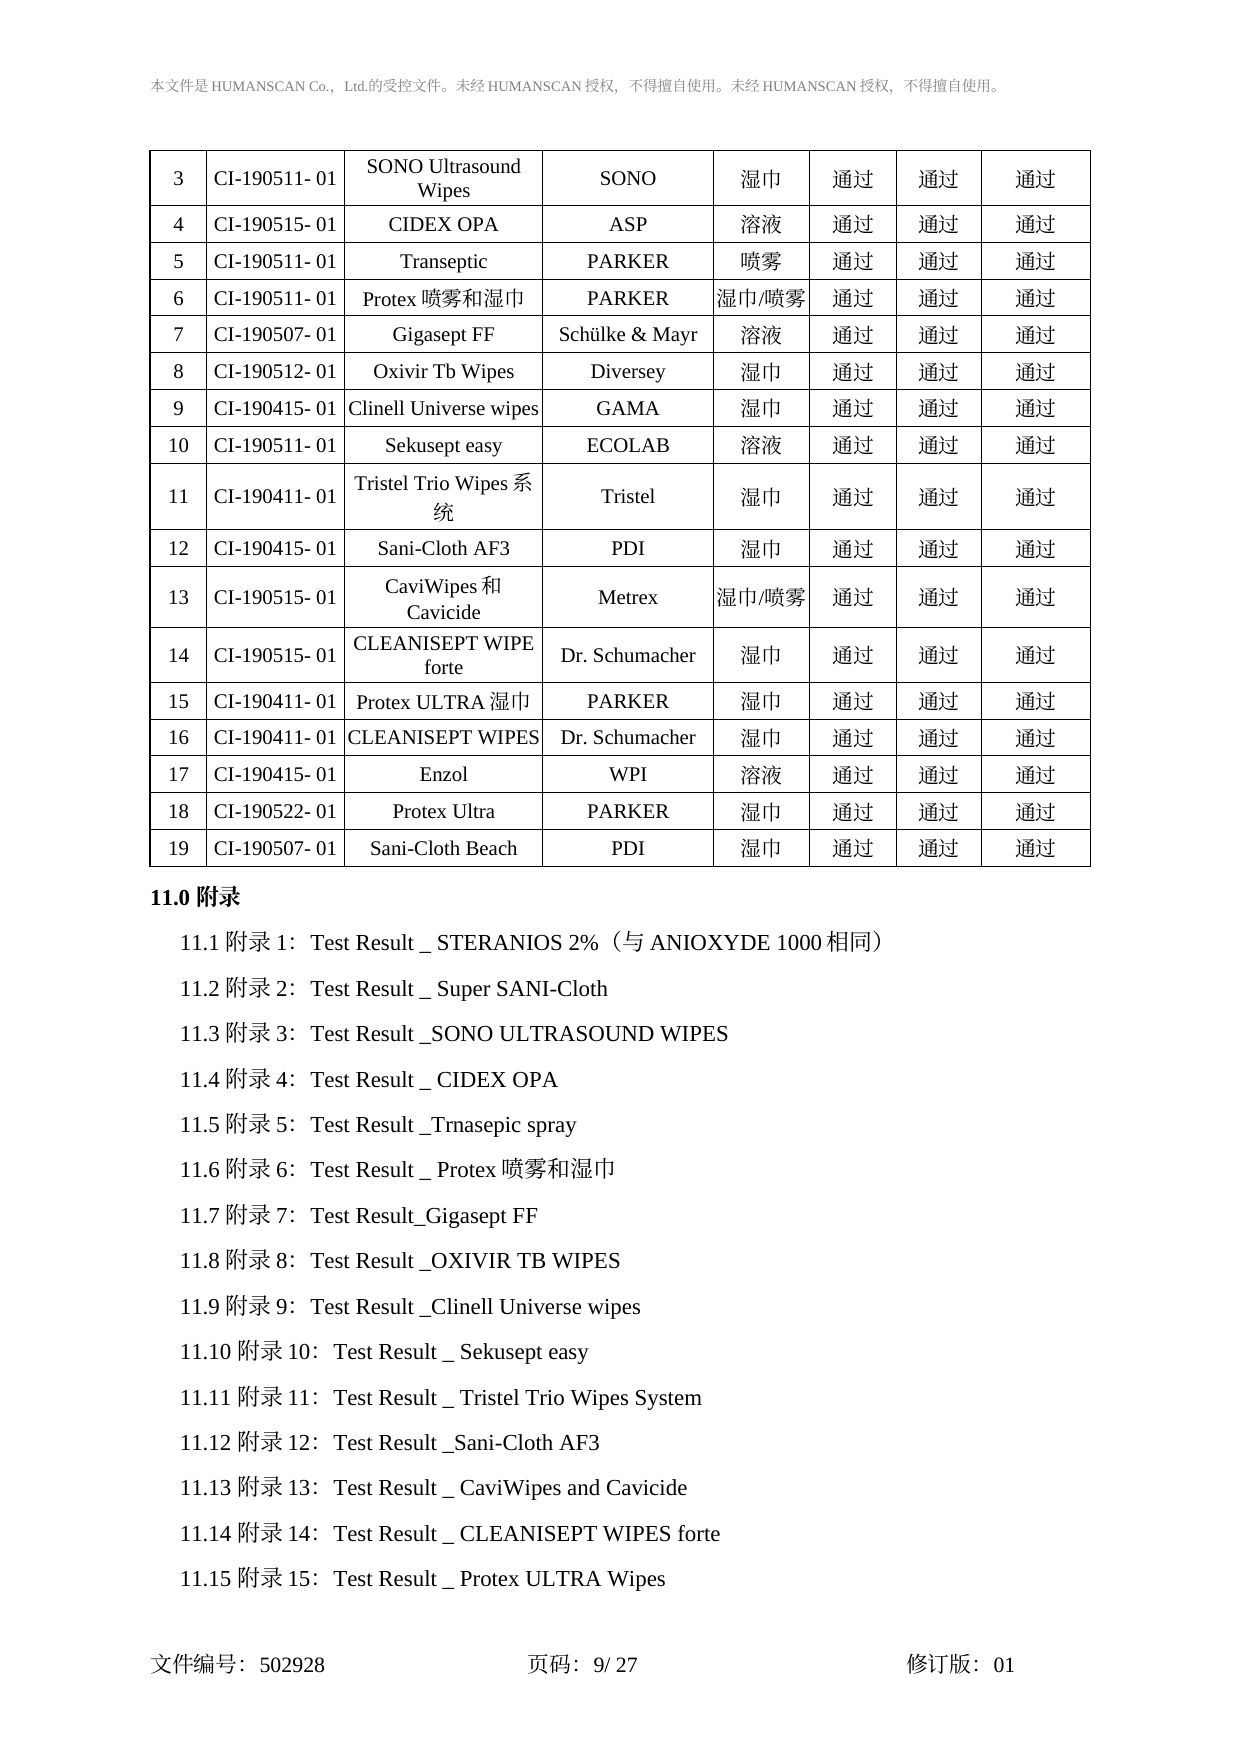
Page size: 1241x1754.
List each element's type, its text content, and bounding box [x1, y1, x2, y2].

table_cell 通过 [982, 206, 1090, 242]
table_cell GAMA [543, 390, 713, 426]
table_cell Protex ULTRA湿巾 [345, 683, 542, 718]
table_cell 通过 [982, 567, 1090, 627]
table_cell 10 [151, 427, 206, 462]
subtitle 11.13 附录13：Test Result _ CaviWipes and Cavicide [179, 1469, 1090, 1502]
subtitle 11.3 附录3：Test Result _SONO ULTRASOUND WIPES [179, 1015, 1090, 1048]
table_cell 通过 [982, 464, 1090, 529]
table_cell 通过 [982, 756, 1090, 792]
table_cell 通过 [897, 756, 981, 792]
table_header SONO [543, 151, 713, 205]
table_cell 通过 [810, 427, 896, 462]
table_cell 通过 [982, 353, 1090, 389]
table_cell CLEANISEPT WIPE forte [345, 628, 542, 682]
table_cell 通过 [897, 316, 981, 352]
table_header 湿巾 [714, 151, 809, 205]
table_cell Sekusept easy [345, 427, 542, 462]
table_cell Metrex [543, 567, 713, 627]
subtitle 11.14 附录14：Test Result _ CLEANISEPT WIPES forte [179, 1515, 1090, 1548]
table_cell 通过 [810, 353, 896, 389]
table_header SONO Ultrasound Wipes [345, 151, 542, 205]
table_cell 通过 [810, 720, 896, 755]
table_cell CI-190415- 01 [207, 530, 344, 566]
subtitle 11.4 附录4：Test Result _ CIDEX OPA [179, 1061, 1090, 1094]
table_cell 通过 [897, 280, 981, 315]
table_cell 湿巾/喷雾 [714, 280, 809, 315]
table_cell 通过 [810, 390, 896, 426]
table_cell 通过 [810, 756, 896, 792]
table_cell CI-190511- 01 [207, 427, 344, 462]
table_cell PDI [543, 530, 713, 566]
table_cell 通过 [897, 530, 981, 566]
table_cell Protex Ultra [345, 793, 542, 829]
table_cell Sani-Cloth AF3 [345, 530, 542, 566]
table_cell 通过 [897, 720, 981, 755]
table_cell CI-190511- 01 [207, 280, 344, 315]
table_header CI-190511- 01 [207, 151, 344, 205]
table_cell 通过 [897, 567, 981, 627]
table_cell CLEANISEPT WIPES [345, 720, 542, 755]
table_cell 通过 [982, 830, 1090, 866]
subtitle 11.9 附录9：Test Result _Clinell Universe wipes [179, 1288, 1090, 1321]
table_cell 通过 [810, 464, 896, 529]
table_cell 9 [151, 390, 206, 426]
table_cell CI-190515- 01 [207, 567, 344, 627]
table_cell 通过 [982, 316, 1090, 352]
table_cell Protex喷雾和湿巾 [345, 280, 542, 315]
table_cell PARKER [543, 280, 713, 315]
table_cell 7 [151, 316, 206, 352]
subtitle 11.11 附录11：Test Result _ Tristel Trio Wipes System [179, 1379, 1090, 1412]
table_cell 19 [151, 830, 206, 866]
table_cell 通过 [897, 427, 981, 462]
table_cell 通过 [810, 628, 896, 682]
table_cell Schülke & Mayr [543, 316, 713, 352]
table_cell 17 [151, 756, 206, 792]
table_cell 通过 [897, 390, 981, 426]
table_cell CI-190411- 01 [207, 464, 344, 529]
table_cell 通过 [810, 243, 896, 278]
table_header 通过 [982, 151, 1090, 205]
table_cell 通过 [897, 793, 981, 829]
table_cell PARKER [543, 683, 713, 718]
table_cell 11 [151, 464, 206, 529]
table_cell 6 [151, 280, 206, 315]
table_cell 通过 [810, 567, 896, 627]
table_cell CI-190507- 01 [207, 316, 344, 352]
table_cell 18 [151, 793, 206, 829]
subtitle 11.8 附录8：Test Result _OXIVIR TB WIPES [179, 1242, 1090, 1275]
table_cell Gigasept FF [345, 316, 542, 352]
table_cell 湿巾 [714, 720, 809, 755]
table_cell 通过 [810, 683, 896, 718]
subtitle 11.0 附录 [150, 879, 1090, 912]
table_cell 湿巾 [714, 390, 809, 426]
table_cell 4 [151, 206, 206, 242]
table_cell CIDEX OPA [345, 206, 542, 242]
table_cell CaviWipes和Cavicide [345, 567, 542, 627]
table_cell 通过 [810, 206, 896, 242]
table_cell Dr. Schumacher [543, 720, 713, 755]
table_cell Tristel Trio Wipes系统 [345, 464, 542, 529]
table_cell CI-190411- 01 [207, 720, 344, 755]
table_cell PDI [543, 830, 713, 866]
table_header 3 [151, 151, 206, 205]
table_cell 通过 [897, 683, 981, 718]
table_cell CI-190511- 01 [207, 243, 344, 278]
table_cell 通过 [982, 243, 1090, 278]
table_cell Enzol [345, 756, 542, 792]
table_cell 溶液 [714, 316, 809, 352]
table_cell 溶液 [714, 206, 809, 242]
table_cell WPI [543, 756, 713, 792]
table_cell 通过 [982, 628, 1090, 682]
table_cell 15 [151, 683, 206, 718]
table_cell 通过 [810, 530, 896, 566]
table_cell 通过 [982, 793, 1090, 829]
table_cell 通过 [810, 316, 896, 352]
table_cell 通过 [897, 628, 981, 682]
table_cell ECOLAB [543, 427, 713, 462]
table_cell 通过 [982, 390, 1090, 426]
table_cell CI-190522- 01 [207, 793, 344, 829]
table_cell 8 [151, 353, 206, 389]
subtitle 11.15 附录15：Test Result _ Protex ULTRA Wipes [179, 1560, 1090, 1593]
table_cell Sani-Cloth Beach [345, 830, 542, 866]
table_cell 通过 [982, 683, 1090, 718]
table_cell Diversey [543, 353, 713, 389]
table_cell PARKER [543, 793, 713, 829]
table_cell 湿巾 [714, 628, 809, 682]
table_cell PARKER [543, 243, 713, 278]
table_cell Transeptic [345, 243, 542, 278]
table_cell 5 [151, 243, 206, 278]
subtitle 11.5 附录5：Test Result _Trnasepic spray [179, 1106, 1090, 1139]
subtitle 11.6 附录6：Test Result _ Protex喷雾和湿巾 [179, 1152, 1090, 1184]
table_cell Clinell Universe wipes [345, 390, 542, 426]
table_cell 16 [151, 720, 206, 755]
table_cell Tristel [543, 464, 713, 529]
table_cell 通过 [982, 280, 1090, 315]
table_cell 通过 [897, 206, 981, 242]
table_cell 通过 [897, 243, 981, 278]
table_cell CI-190507- 01 [207, 830, 344, 866]
table_cell 通过 [810, 830, 896, 866]
table_cell ASP [543, 206, 713, 242]
table_cell 13 [151, 567, 206, 627]
table_cell CI-190415- 01 [207, 756, 344, 792]
table_cell 湿巾 [714, 464, 809, 529]
table_cell 通过 [810, 280, 896, 315]
table_cell 通过 [982, 427, 1090, 462]
table_cell 喷雾 [714, 243, 809, 278]
table_cell 通过 [982, 530, 1090, 566]
table_cell 溶液 [714, 756, 809, 792]
table_cell 湿巾/喷雾 [714, 567, 809, 627]
table_cell Dr. Schumacher [543, 628, 713, 682]
table_cell CI-190415- 01 [207, 390, 344, 426]
table_cell CI-190515- 01 [207, 628, 344, 682]
table_header 通过 [897, 151, 981, 205]
table_cell CI-190515- 01 [207, 206, 344, 242]
subtitle 11.1 附录1：Test Result _ STERANIOS 2%（与ANIOXYDE 1000相同） [179, 924, 1090, 957]
table_cell 14 [151, 628, 206, 682]
table_cell 湿巾 [714, 830, 809, 866]
table_cell 12 [151, 530, 206, 566]
table_cell Oxivir Tb Wipes [345, 353, 542, 389]
table_cell CI-190512- 01 [207, 353, 344, 389]
table_cell 湿巾 [714, 353, 809, 389]
subtitle 11.10 附录10：Test Result _ Sekusept easy [179, 1333, 1090, 1366]
table_cell 通过 [897, 830, 981, 866]
table_cell 湿巾 [714, 530, 809, 566]
table_cell 通过 [897, 353, 981, 389]
table_cell CI-190411- 01 [207, 683, 344, 718]
table_cell 通过 [810, 793, 896, 829]
table_header 通过 [810, 151, 896, 205]
subtitle 11.2 附录2：Test Result _ Super SANI-Cloth [179, 970, 1090, 1003]
table_cell 溶液 [714, 427, 809, 462]
table_cell 湿巾 [714, 793, 809, 829]
table_cell 湿巾 [714, 683, 809, 718]
table_cell 通过 [897, 464, 981, 529]
subtitle 11.7 附录7：Test Result_Gigasept FF [179, 1197, 1090, 1230]
subtitle 11.12 附录12：Test Result _Sani-Cloth AF3 [179, 1424, 1090, 1457]
table_cell 通过 [982, 720, 1090, 755]
